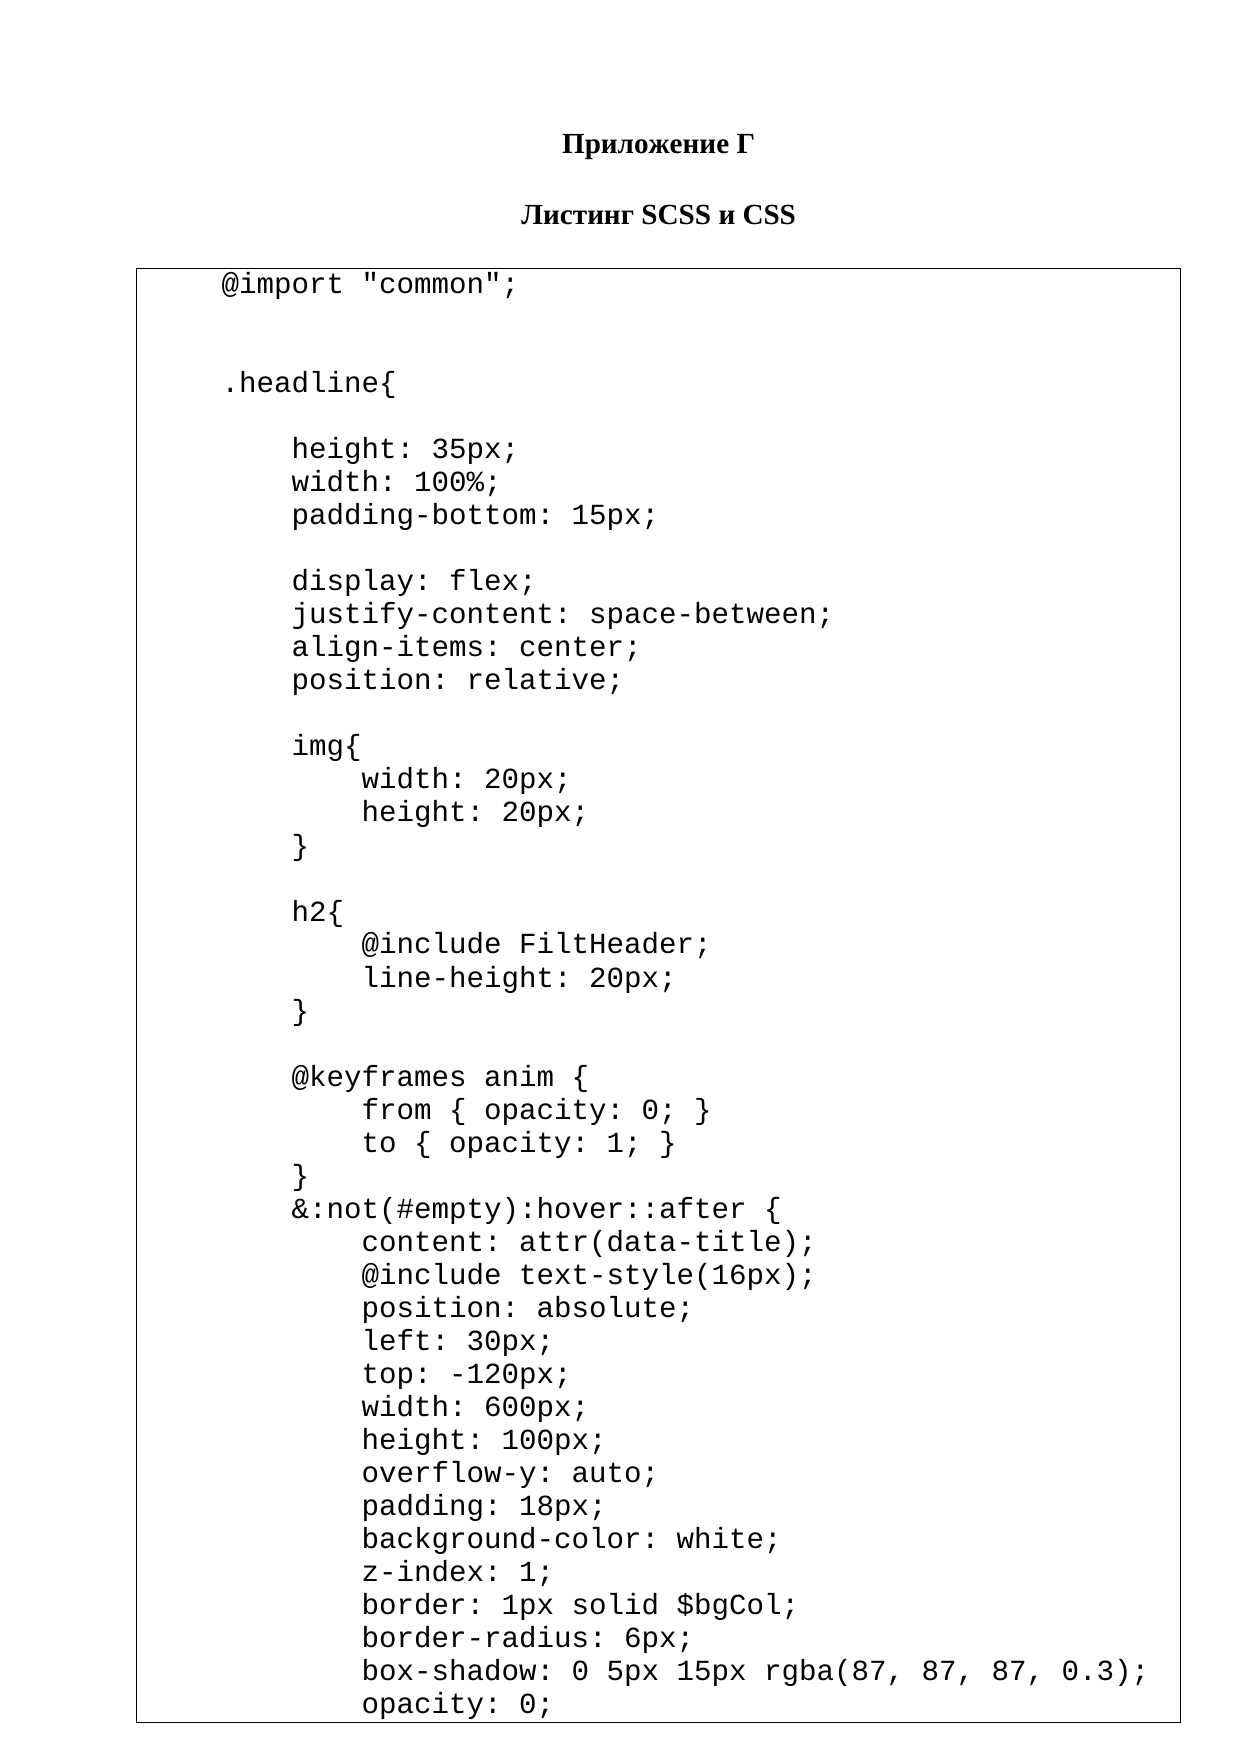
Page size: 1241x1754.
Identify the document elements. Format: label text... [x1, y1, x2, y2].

text Листинг SCSS и CSS [136, 197, 1181, 231]
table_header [137, 269, 1180, 1722]
text Приложение Г [136, 126, 1181, 160]
